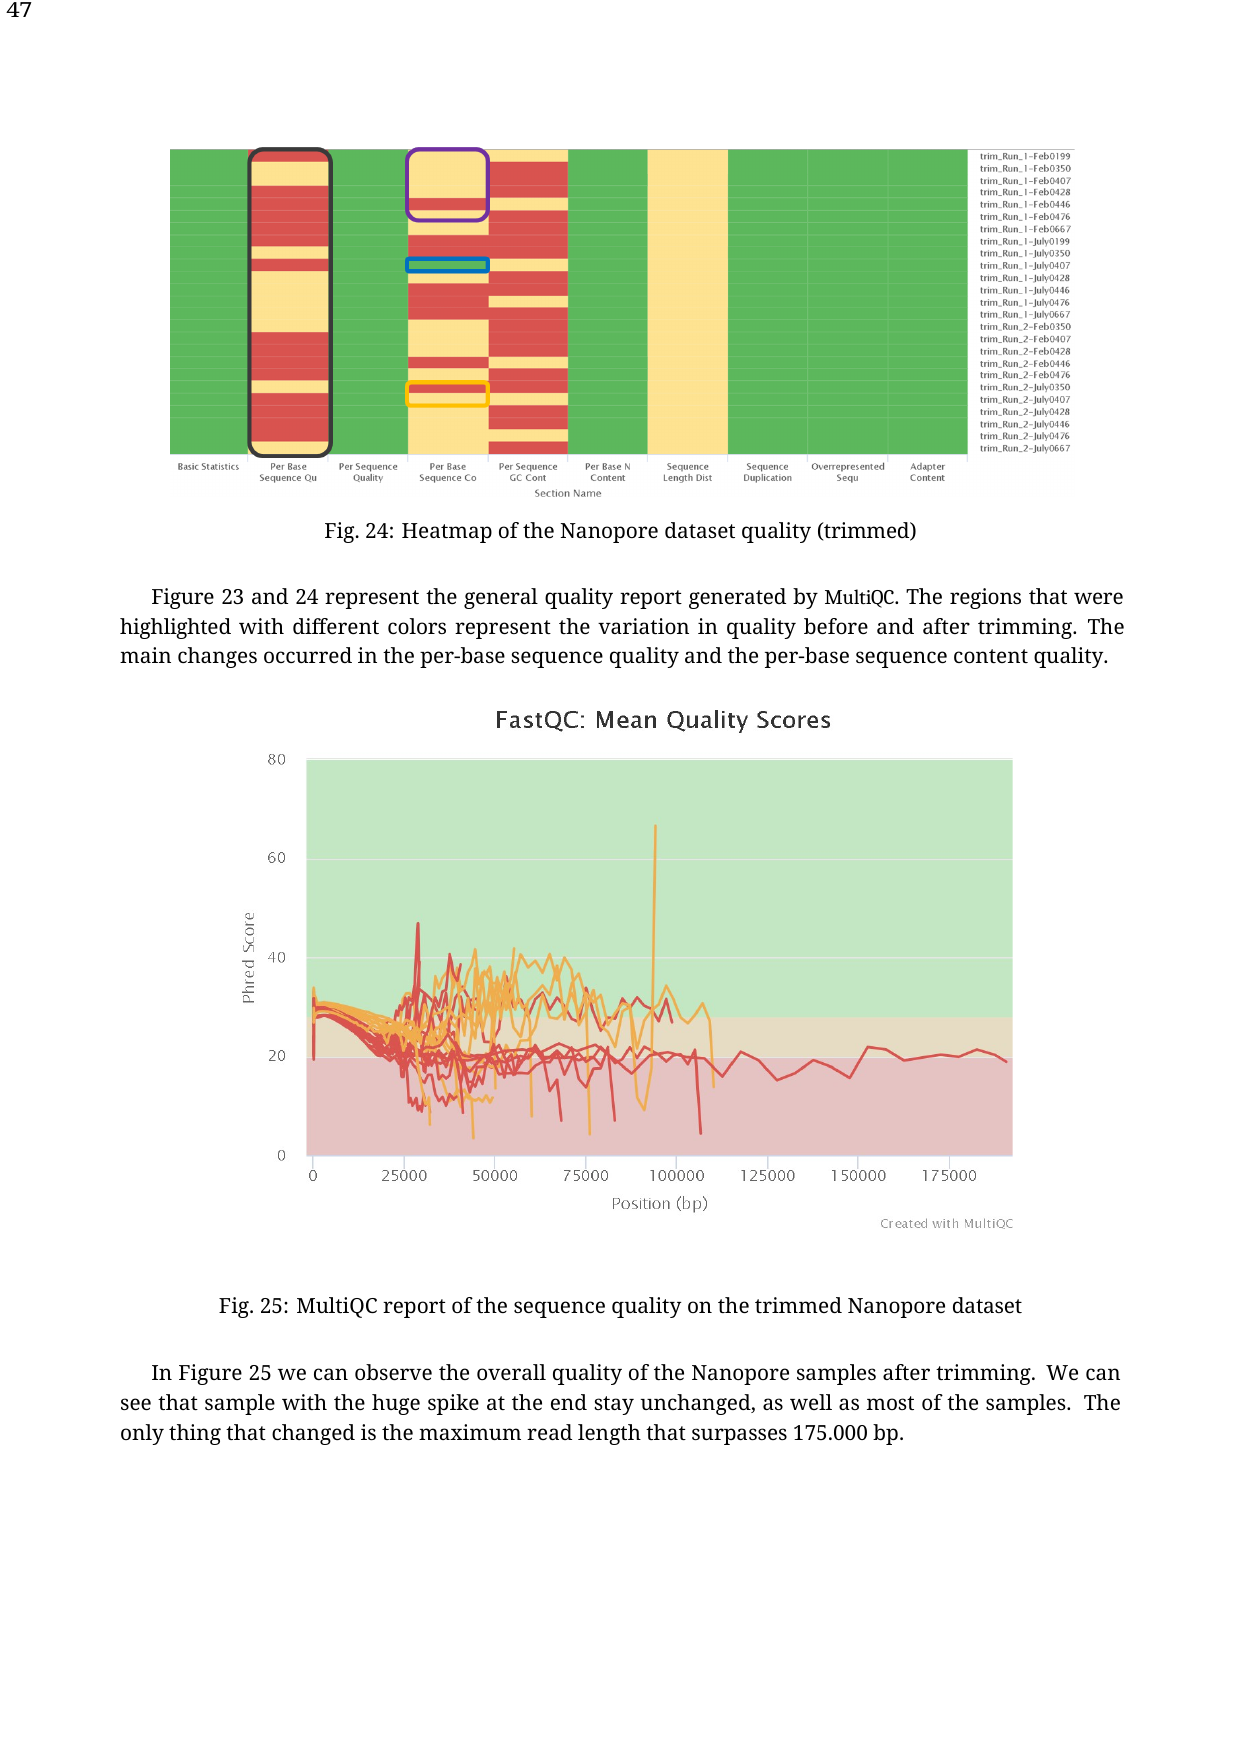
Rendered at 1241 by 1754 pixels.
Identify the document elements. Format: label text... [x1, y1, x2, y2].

picture [242, 710, 1013, 1229]
text Fig. 24: Heatmap of the Nanopore dataset quality (trimmed) [99, 516, 1141, 544]
text Figure 23 and 24 represent the general quality report generated by MultiQC. The regions that were highlighted with different colors represent the variation in quality before and after trimming. The main changes occurred in the per-base sequence quality and the per-base sequence content quality. [120, 582, 1125, 670]
picture [170, 147, 1075, 497]
text In Figure 25 we can observe the overall quality of the Nanopore samples after trimming. We can see that sample with the huge spike at the end stay unchanged, as well as most of the samples. The only thing that changed is the maximum read length that surpasses 175.000 bp. [120, 1358, 1121, 1446]
text Fig. 25: MultiQC report of the sequence quality on the trimmed Nanopore dataset [99, 1291, 1141, 1320]
